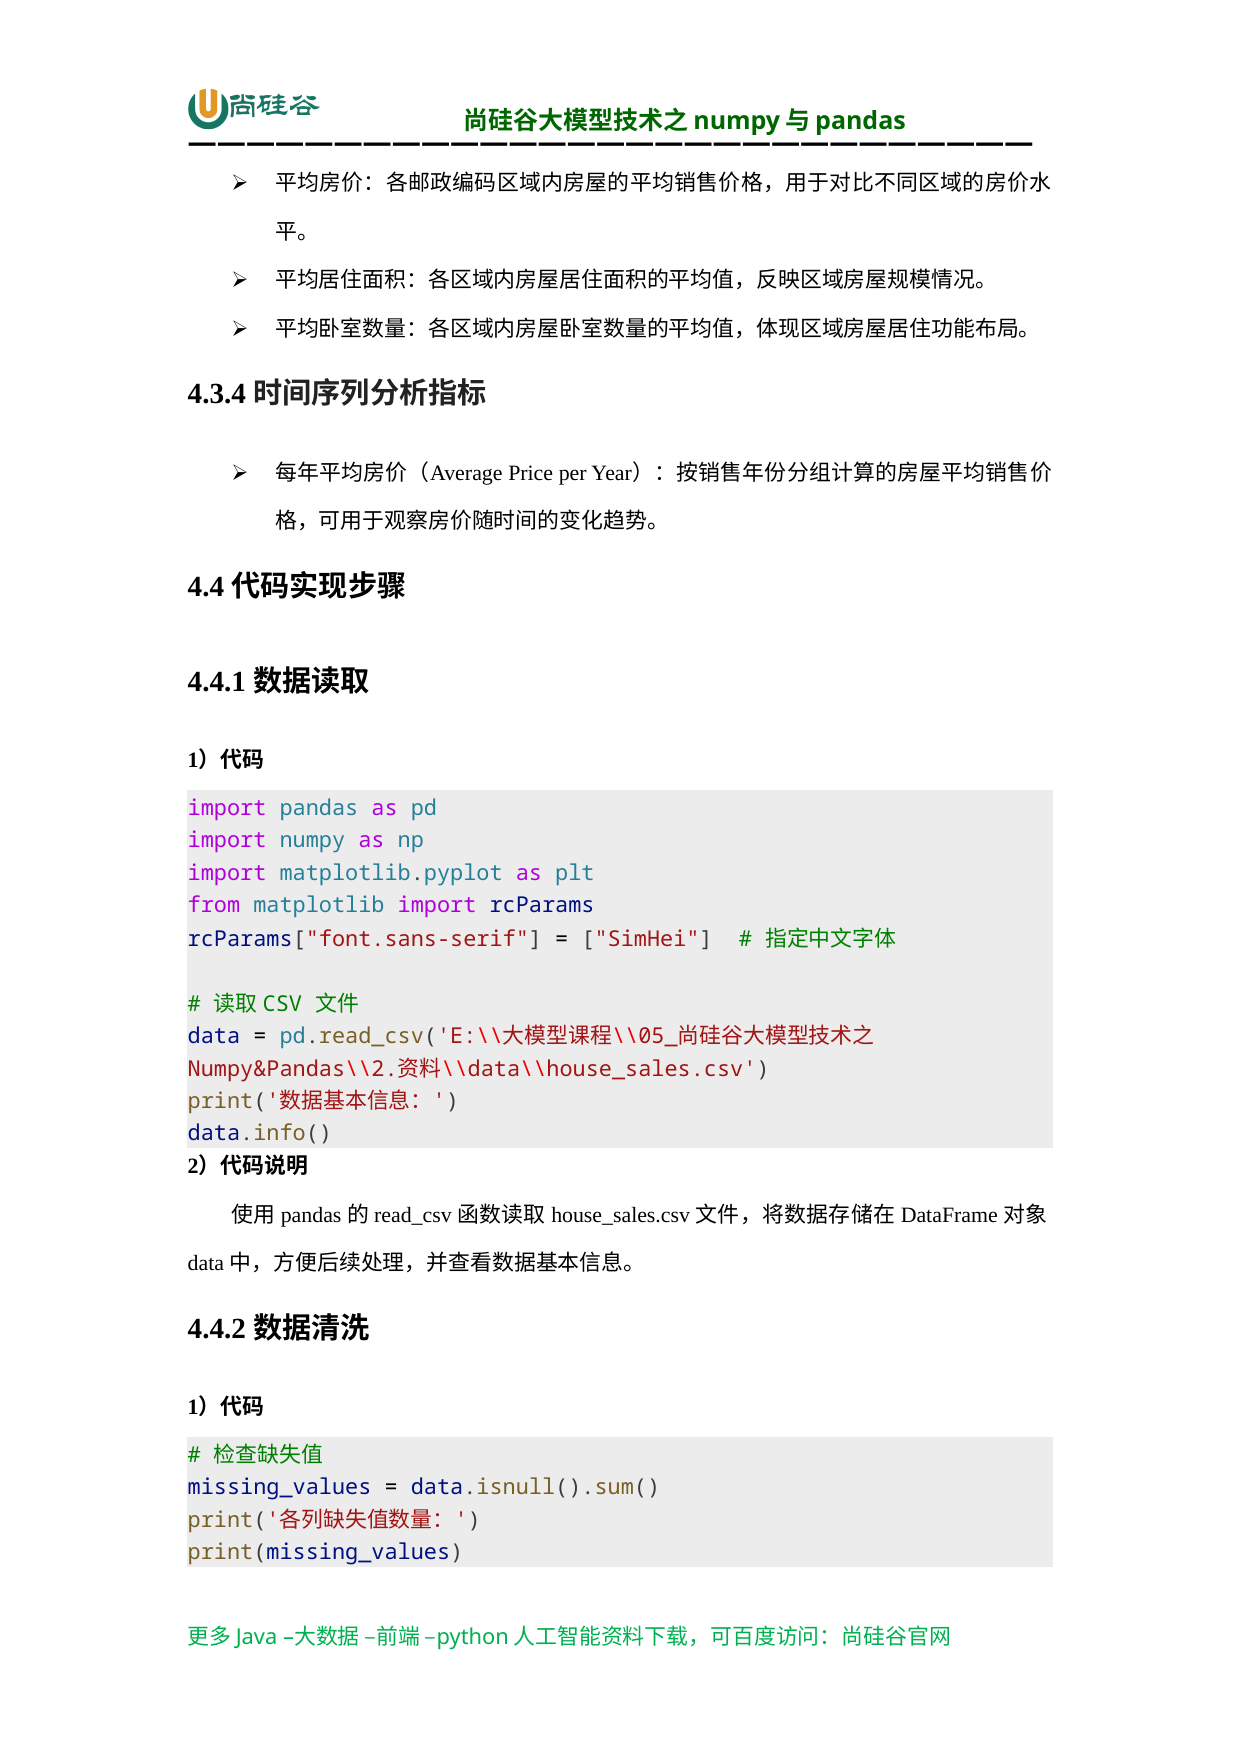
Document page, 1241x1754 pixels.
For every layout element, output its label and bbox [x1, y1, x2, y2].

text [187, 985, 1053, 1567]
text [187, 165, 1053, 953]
picture [187, 88, 321, 130]
